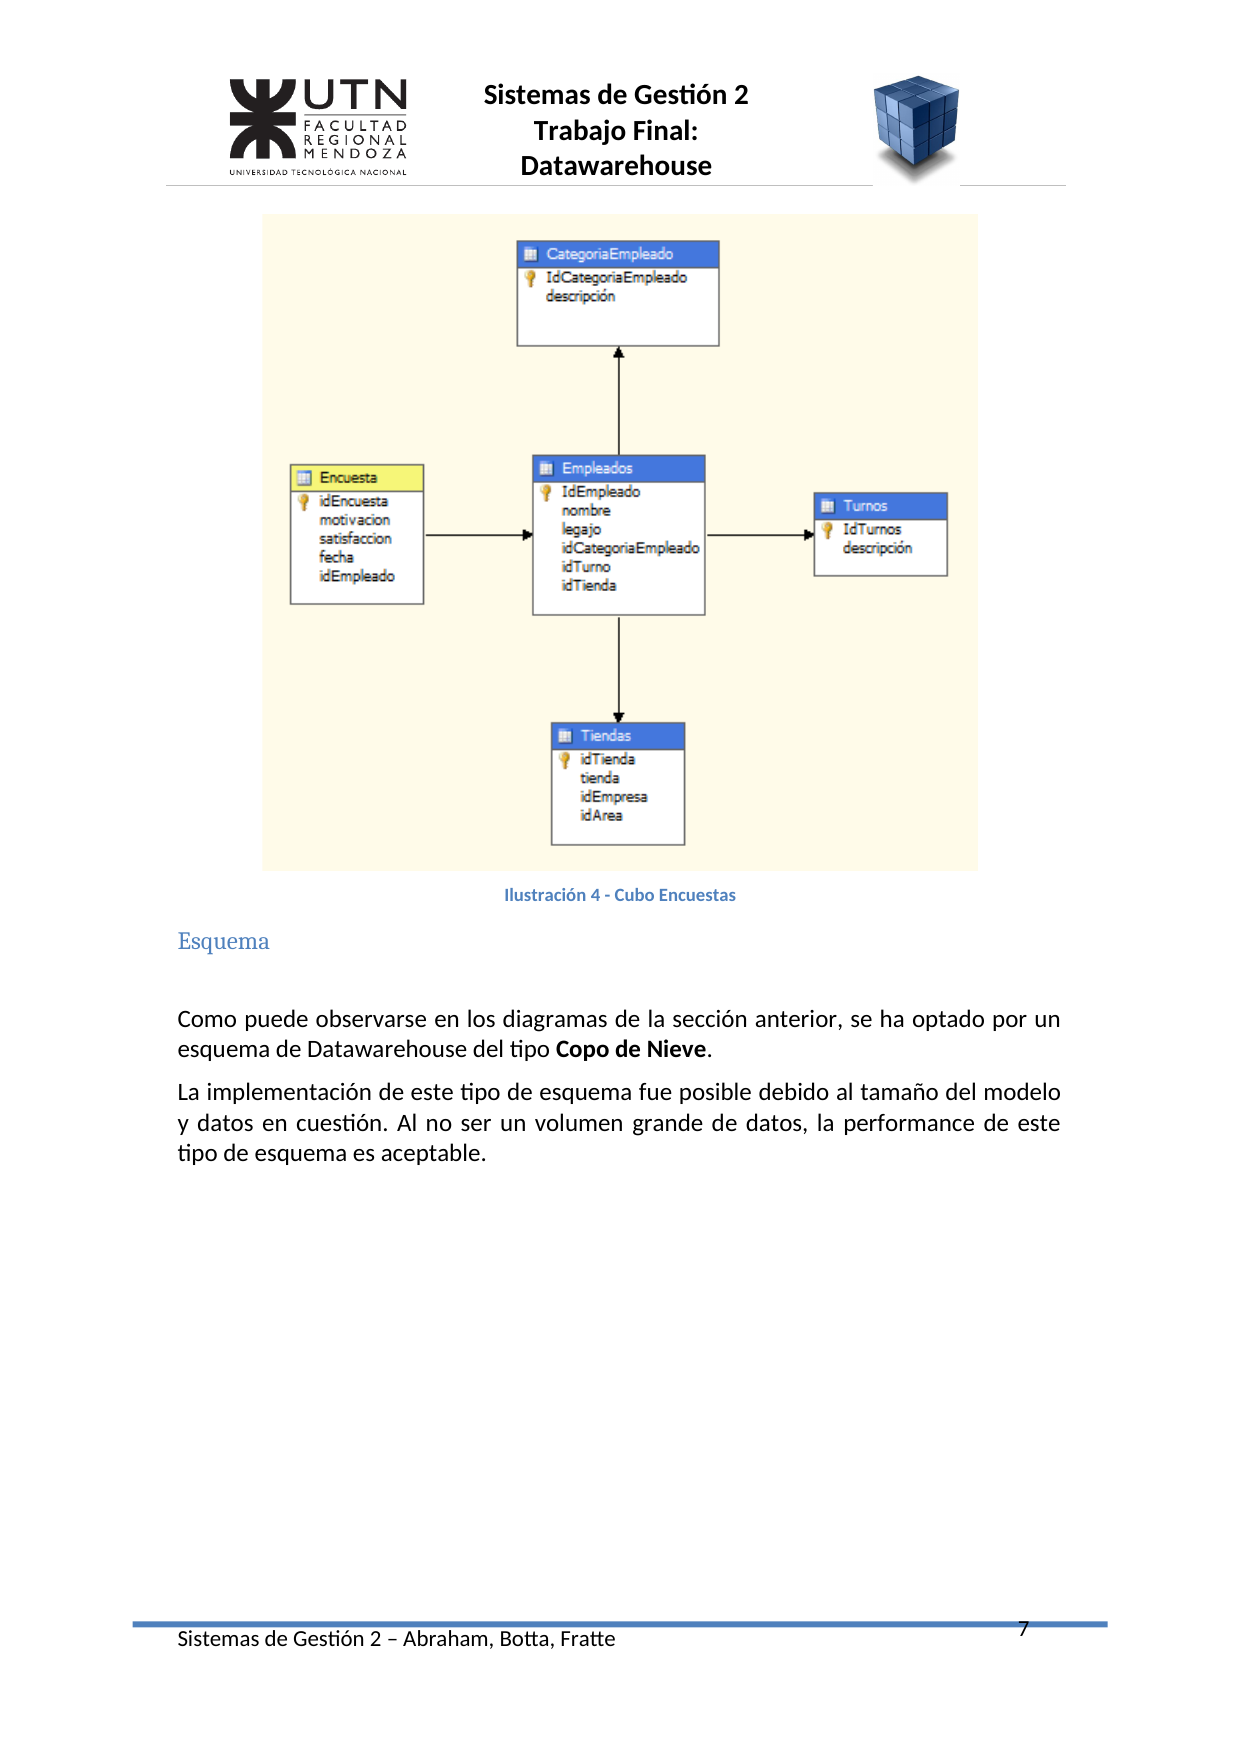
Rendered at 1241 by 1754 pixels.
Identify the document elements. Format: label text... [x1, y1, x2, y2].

picture [262, 214, 978, 871]
text La implementación de este tipo de esquema fue posible debido al tamaño del modelo y datos en cuestión. Al no ser un volumen grande de datos, la performance de este tipo de esquema es aceptable. [177, 1076, 1063, 1168]
picture [872, 73, 960, 186]
picture [223, 77, 409, 182]
text Como puede observarse en los diagramas de la sección anterior, se ha optado por un esquema de Datawarehouse del tipo Copo de Nieve. [177, 1003, 1063, 1064]
text Ilustración 4 - Cubo Encuestas [177, 883, 1063, 906]
subtitle Esquema [177, 927, 1063, 956]
